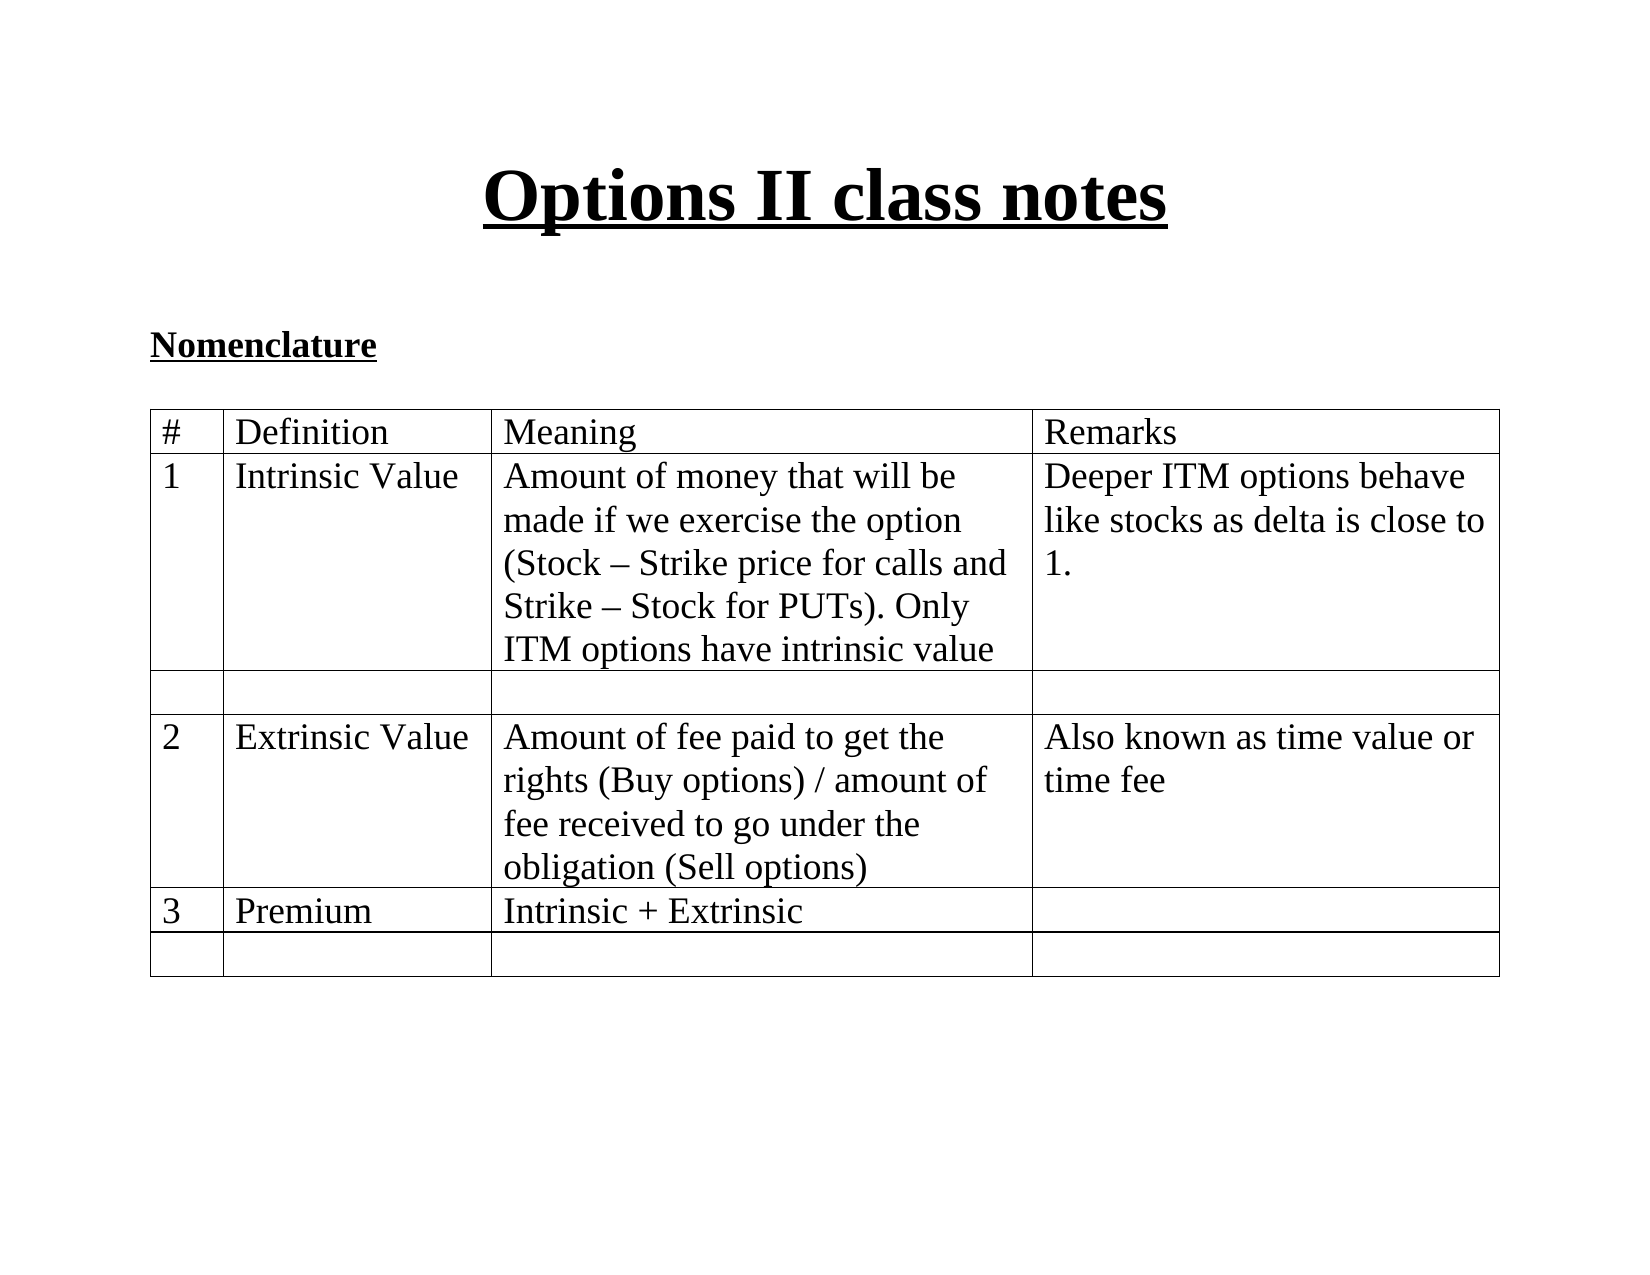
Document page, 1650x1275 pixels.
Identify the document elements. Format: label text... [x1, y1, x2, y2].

table_cell [1033, 933, 1499, 976]
table_header Remarks [1033, 410, 1499, 453]
table_cell Premium [224, 888, 491, 931]
table_cell Deeper ITM options behave like stocks as delta is close to 1. [1033, 454, 1499, 669]
table_cell 3 [151, 888, 223, 931]
table_cell [1033, 888, 1499, 931]
table_header Definition [224, 410, 491, 453]
table_cell [224, 933, 491, 976]
table_cell [1033, 671, 1499, 714]
table_cell [151, 933, 223, 976]
table_cell [224, 671, 491, 714]
table_cell Intrinsic Value [224, 454, 491, 669]
table_header Meaning [492, 410, 1032, 453]
text Nomenclature [150, 322, 1500, 366]
table_cell 1 [151, 454, 223, 669]
table_cell Extrinsic Value [224, 715, 491, 887]
table_cell Also known as time value or time fee [1033, 715, 1499, 887]
table_cell Amount of money that will be made if we exercise the option (Stock – Strike price for calls and Strike – Stock for PUTs). Only ITM options have intrinsic value [492, 454, 1032, 669]
table_header # [151, 410, 223, 453]
table_cell Amount of fee paid to get the rights (Buy options) / amount of fee received to go under the obligation (Sell options) [492, 715, 1032, 887]
table_cell [492, 671, 1032, 714]
table_cell Intrinsic + Extrinsic [492, 888, 1032, 931]
table_cell [492, 933, 1032, 976]
table_cell 2 [151, 715, 223, 887]
table_cell [151, 671, 223, 714]
text Options II class notes [150, 150, 1500, 236]
